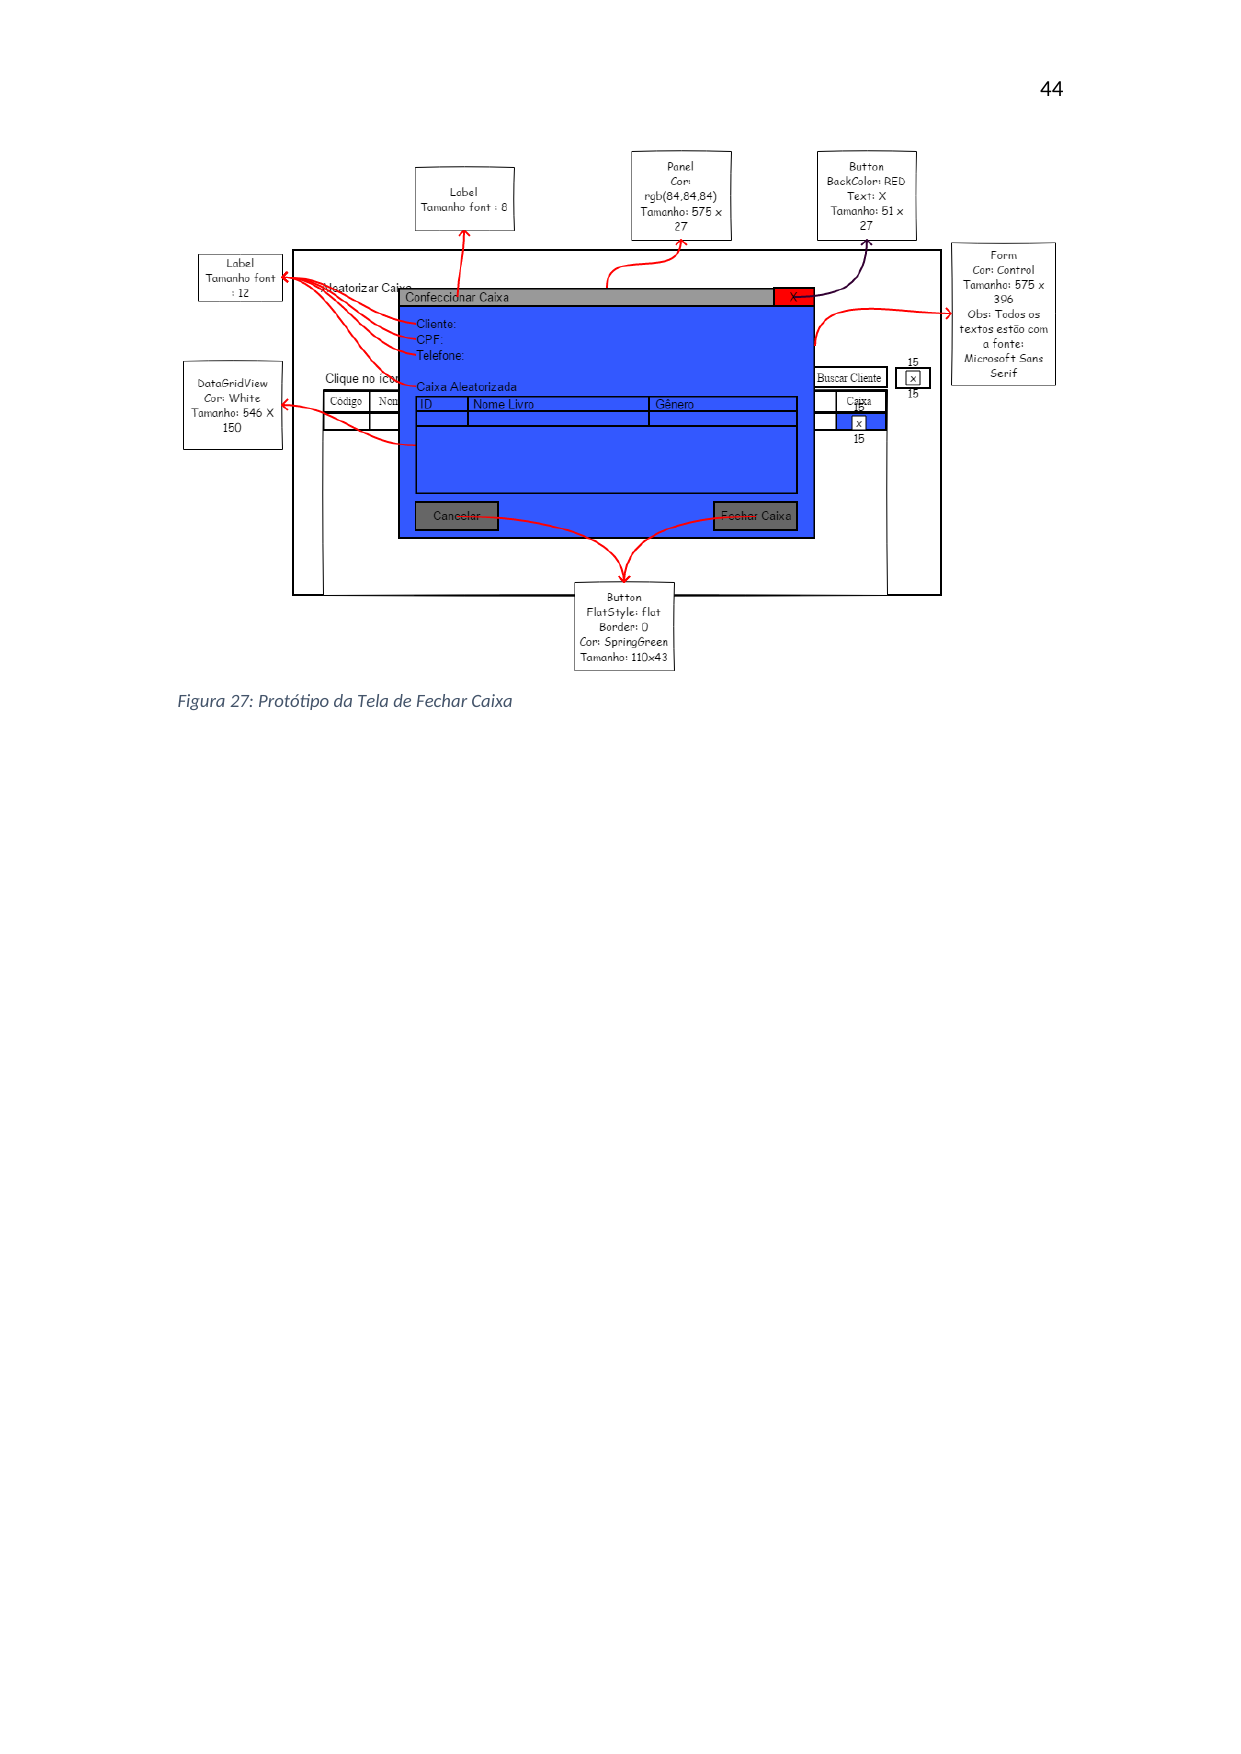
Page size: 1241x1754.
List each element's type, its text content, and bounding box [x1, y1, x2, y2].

text Figura 27: Protótipo da Tela de Fechar Caixa [177, 689, 1063, 712]
picture [177, 147, 1063, 671]
